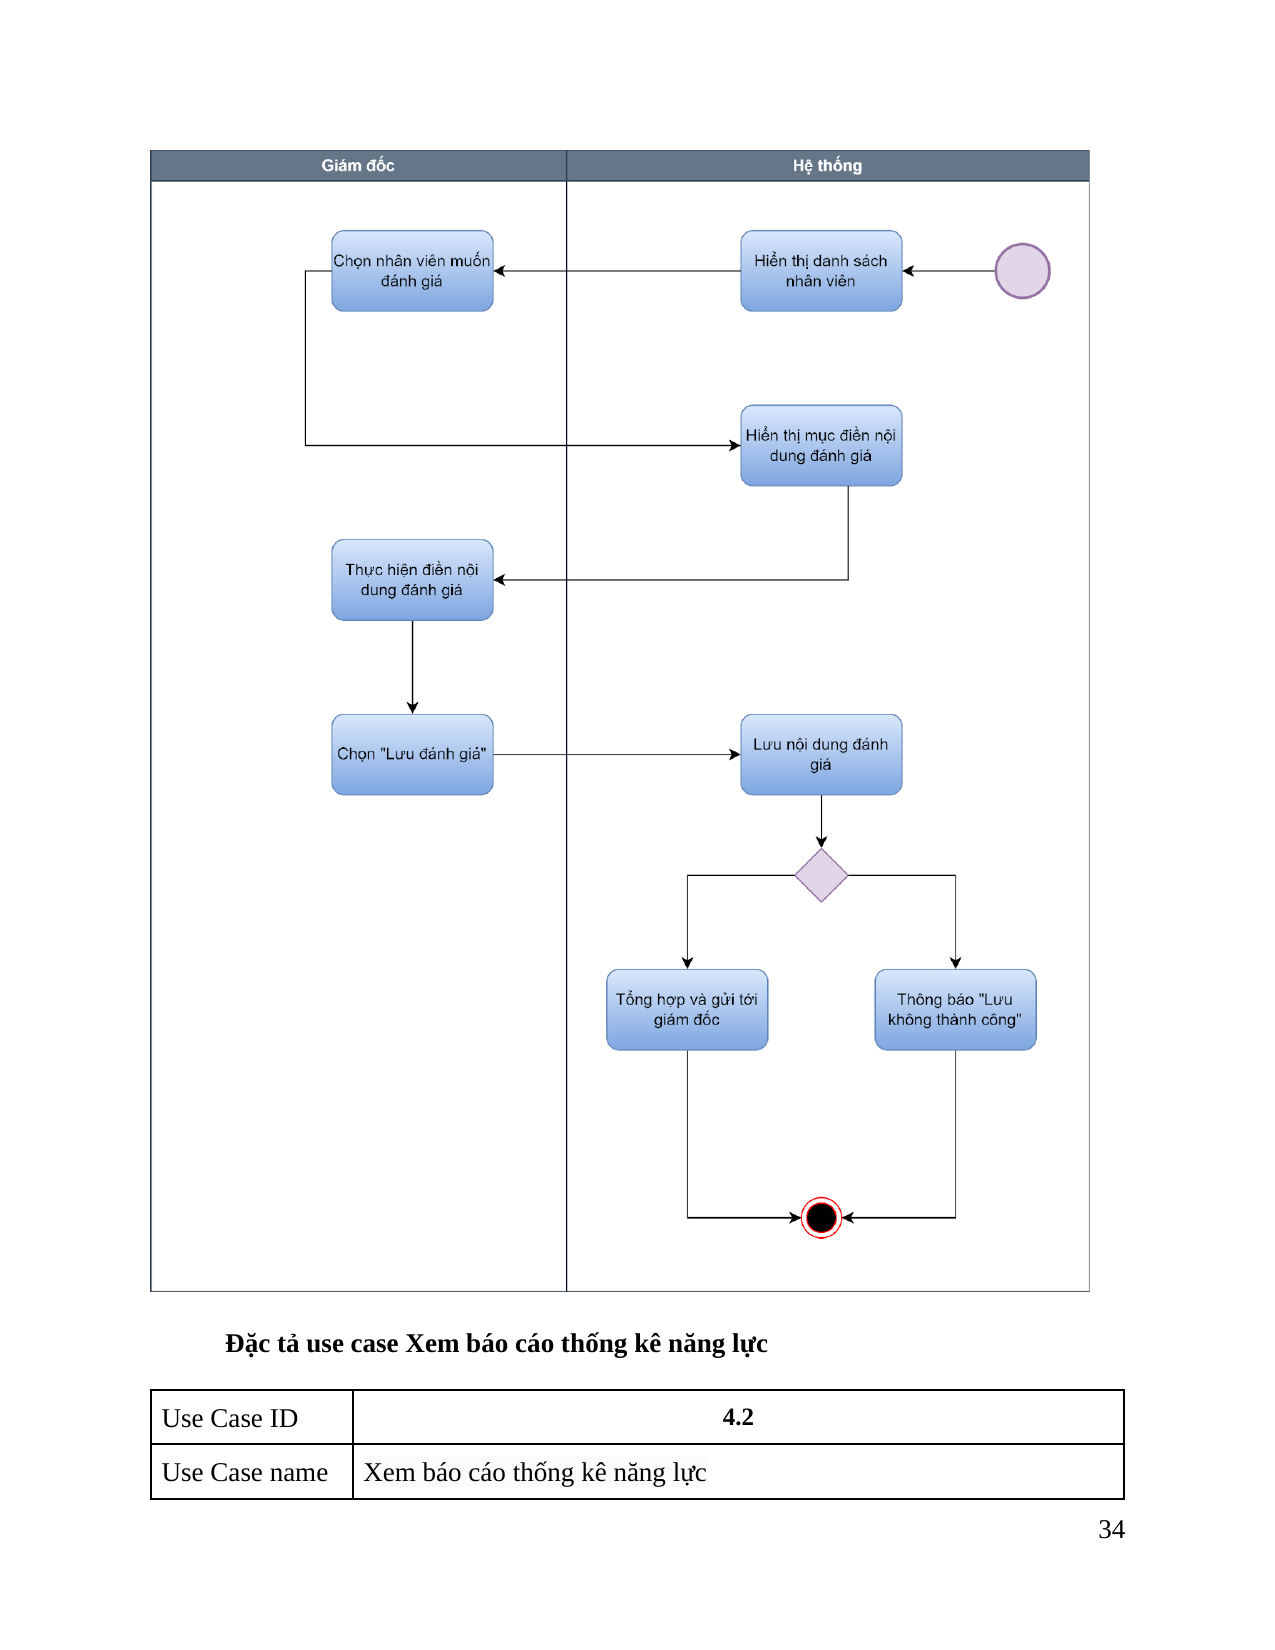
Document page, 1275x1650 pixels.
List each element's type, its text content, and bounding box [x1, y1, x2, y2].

table_cell Xem báo cáo thống kê năng lực [354, 1445, 1123, 1497]
table_cell Use Case name [152, 1445, 352, 1497]
picture [150, 150, 1090, 1292]
table_header Use Case ID [152, 1391, 352, 1443]
table_header 4.2 [354, 1391, 1123, 1443]
subtitle Đặc tả use case Xem báo cáo thống kê năng lực [150, 1327, 1125, 1358]
